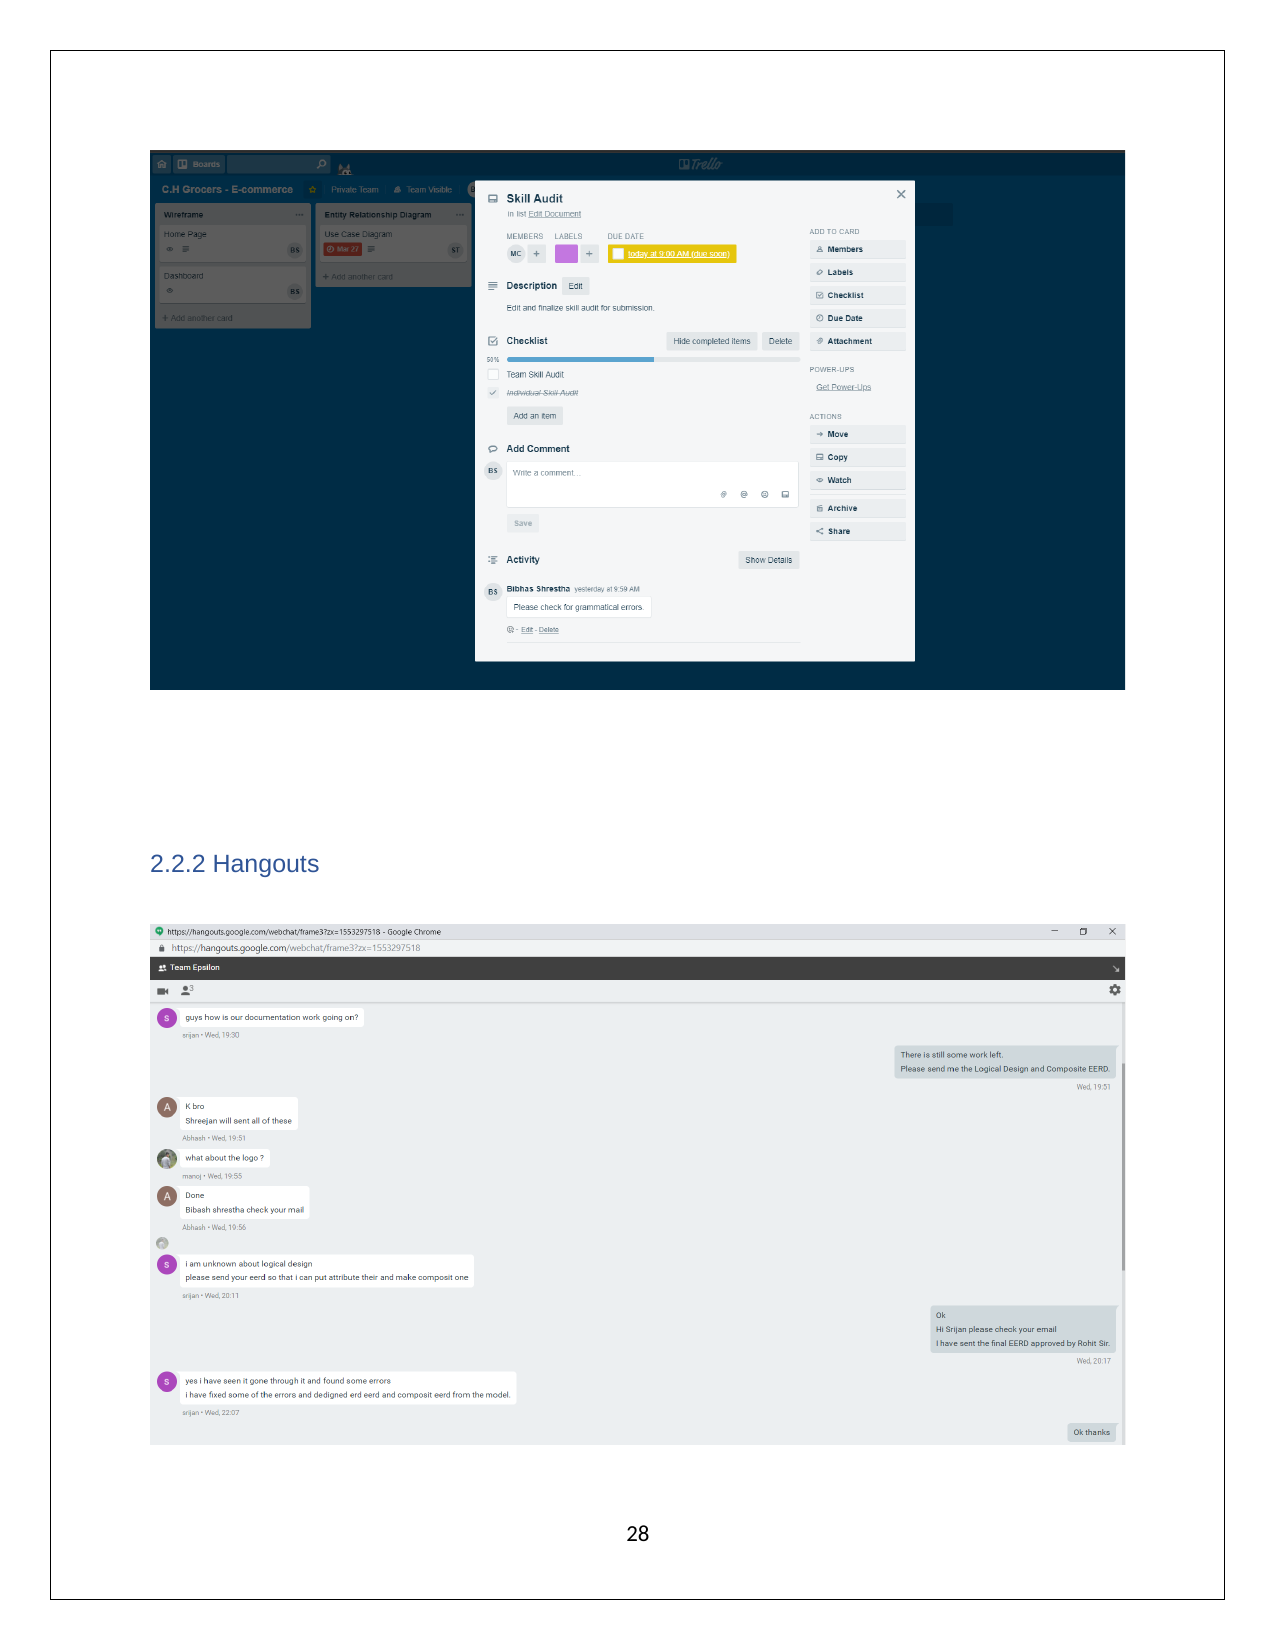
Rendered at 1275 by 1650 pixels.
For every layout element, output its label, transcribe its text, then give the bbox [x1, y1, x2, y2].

picture [150, 150, 1125, 690]
picture [150, 924, 1125, 1445]
subtitle 2.2.2 Hangouts [150, 849, 1125, 878]
